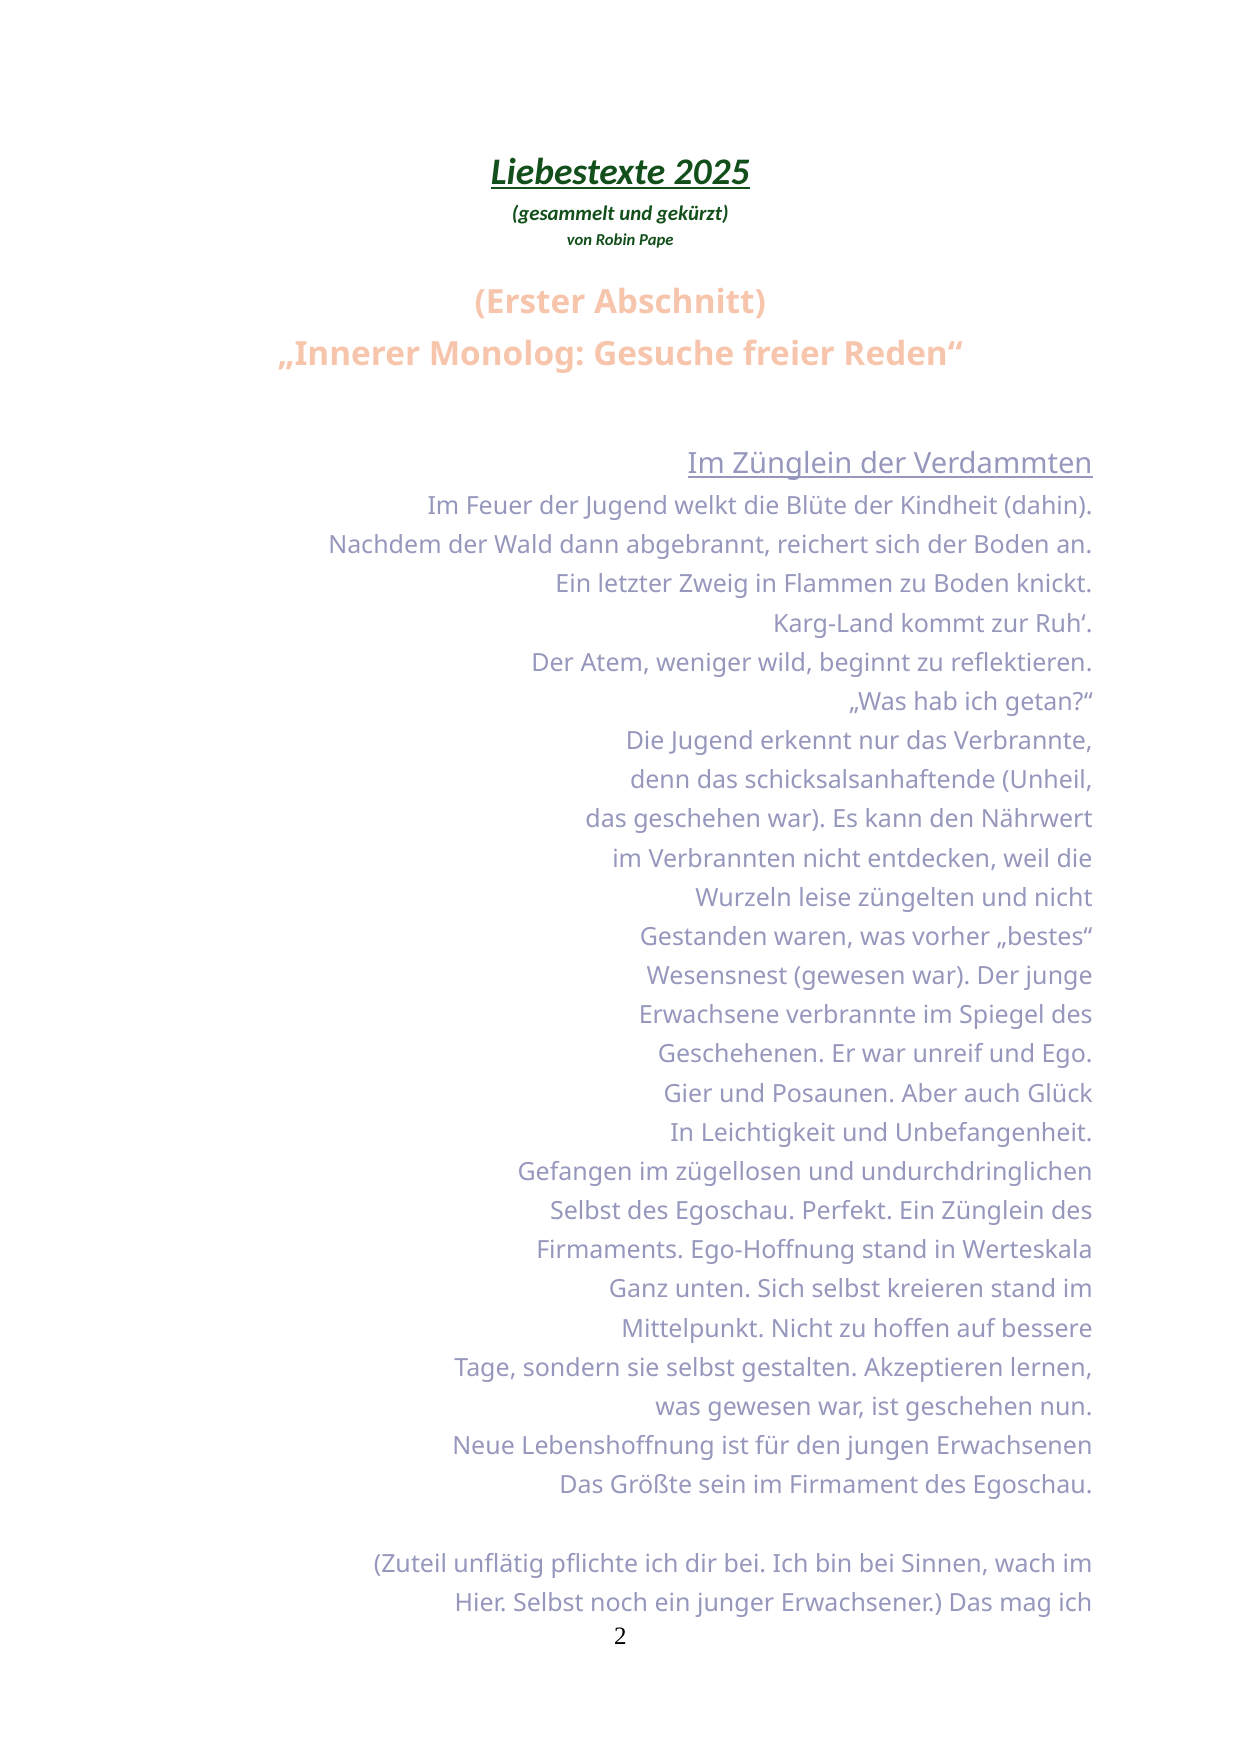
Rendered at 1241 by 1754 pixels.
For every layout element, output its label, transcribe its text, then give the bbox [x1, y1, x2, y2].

text denn das schicksalsanhaftende (Unheil, [148, 762, 1093, 796]
text Nachdem der Wald dann abgebrannt, reichert sich der Boden an. [148, 527, 1093, 561]
text Ganz unten. Sich selbst kreieren stand im [148, 1271, 1093, 1305]
text Hier. Selbst noch ein junger Erwachsener.) Das mag ich [148, 1584, 1093, 1618]
text Gestanden waren, was vorher „bestes“ [148, 919, 1093, 953]
text Liebestexte 2025 [148, 148, 1093, 193]
text das geschehen war). Es kann den Nährwert [148, 801, 1093, 835]
text Selbst des Egoschau. Perfekt. Ein Zünglein des [148, 1193, 1093, 1227]
text Das Größte sein im Firmament des Egoschau. [148, 1467, 1093, 1501]
text Neue Lebenshoffnung ist für den jungen Erwachsenen [148, 1428, 1093, 1462]
text (Erster Abschnitt) „Innerer Monolog: Gesuche freier Reden“ [148, 278, 1093, 375]
text Der Atem, weniger wild, beginnt zu reflektieren. [148, 644, 1093, 678]
text von Robin Pape [148, 229, 1093, 250]
text Gefangen im zügellosen und undurchdringlichen [148, 1154, 1093, 1188]
text In Leichtigkeit und Unbefangenheit. [148, 1114, 1093, 1148]
text Wesensnest (gewesen war). Der junge [148, 958, 1093, 992]
text „Was hab ich getan?“ [148, 684, 1093, 718]
text Ein letzter Zweig in Flammen zu Boden knickt. [148, 566, 1093, 600]
text Tage, sondern sie selbst gestalten. Akzeptieren lernen, [148, 1349, 1093, 1383]
text Wurzeln leise züngelten und nicht [148, 879, 1093, 913]
text Gier und Posaunen. Aber auch Glück [148, 1075, 1093, 1109]
text Firmaments. Ego-Hoffnung stand in Werteskala [148, 1232, 1093, 1266]
text was gewesen war, ist geschehen nun. [148, 1389, 1093, 1423]
text Mittelpunkt. Nicht zu hoffen auf bessere [148, 1310, 1093, 1344]
text im Verbrannten nicht entdecken, weil die [148, 840, 1093, 874]
text Die Jugend erkennt nur das Verbrannte, [148, 723, 1093, 757]
text (Zuteil unflätig pflichte ich dir bei. Ich bin bei Sinnen, wach im [148, 1545, 1093, 1579]
text Erwachsene verbrannte im Spiegel des [148, 997, 1093, 1031]
text Karg-Land kommt zur Ruh‘. [148, 605, 1093, 639]
text (gesammelt und gekürzt) [148, 200, 1093, 226]
text Im Feuer der Jugend welkt die Blüte der Kindheit (dahin). [148, 488, 1093, 522]
text Geschehenen. Er war unreif und Ego. [148, 1036, 1093, 1070]
text Im Zünglein der Verdammten [148, 442, 1093, 482]
